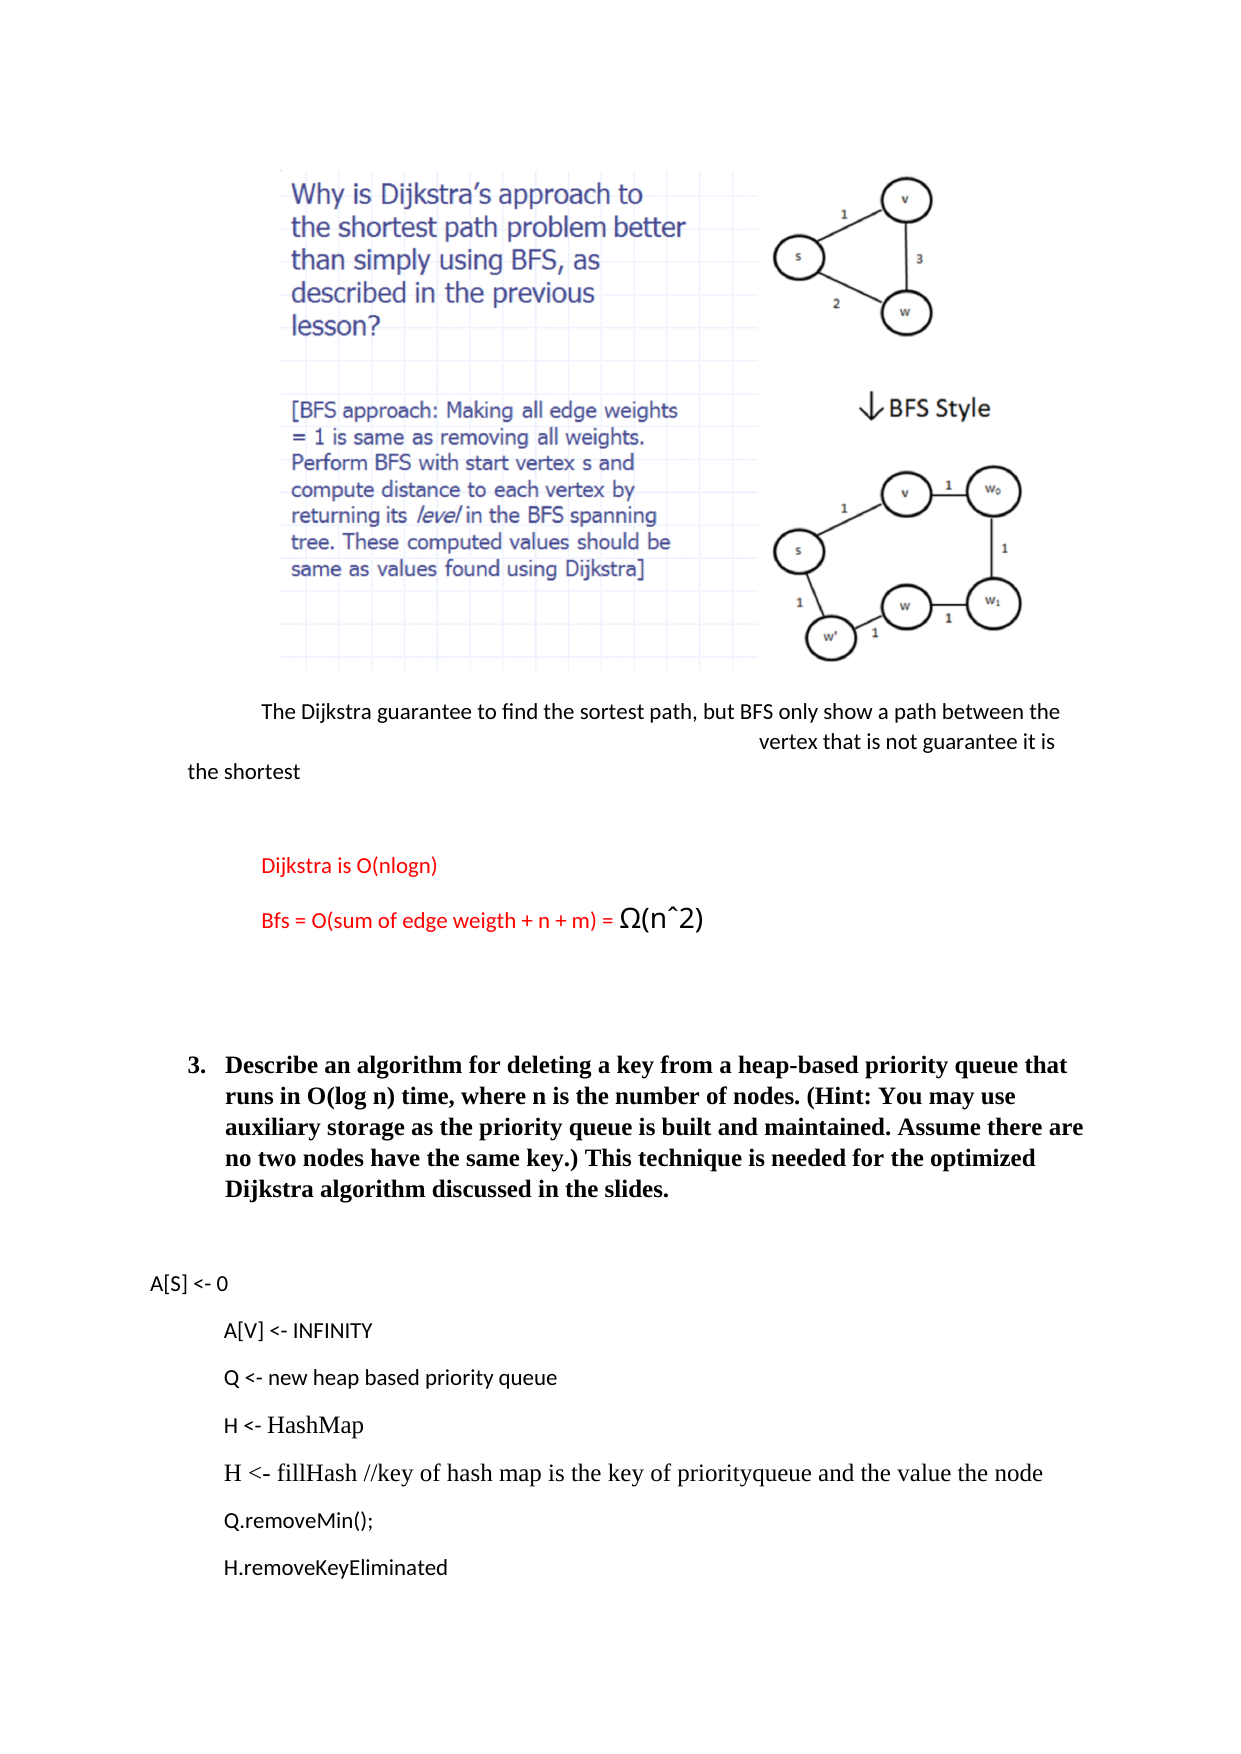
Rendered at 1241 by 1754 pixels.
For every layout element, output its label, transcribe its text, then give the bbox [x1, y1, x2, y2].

text A[V] <- INFINITY [150, 1316, 1090, 1344]
text Dijkstra is O(nlogn) [187, 851, 1090, 879]
text H <- HashMap [150, 1410, 1090, 1439]
text The Dijkstra guarantee to find the sortest path, but BFS only show a path between the vertex that is not guarantee it is the shortest [187, 697, 1090, 785]
text H <- fillHash //key of hash map is the key of priorityqueue and the value the node [150, 1458, 1090, 1487]
text Bfs = O(sum of edge weigth + n + m) = Ω(nˆ2) [187, 898, 1090, 936]
text Q <- new heap based priority queue [150, 1363, 1090, 1391]
text Q.removeMin(); [224, 1506, 1090, 1534]
text A[S] <- 0 [150, 1269, 1090, 1297]
text H.removeKeyEliminated [224, 1553, 1090, 1581]
list Describe an algorithm for deleting a key from a heap-based priority queue that runs in O(log n) time, where n is the number of nodes. (Hint: You may use auxiliary storage as the priority queue is built and maintained. Assume there are no two nodes have the same key.) This technique is needed for the optimized Dijkstra algorithm discussed in the slides. [187, 1050, 1090, 1203]
